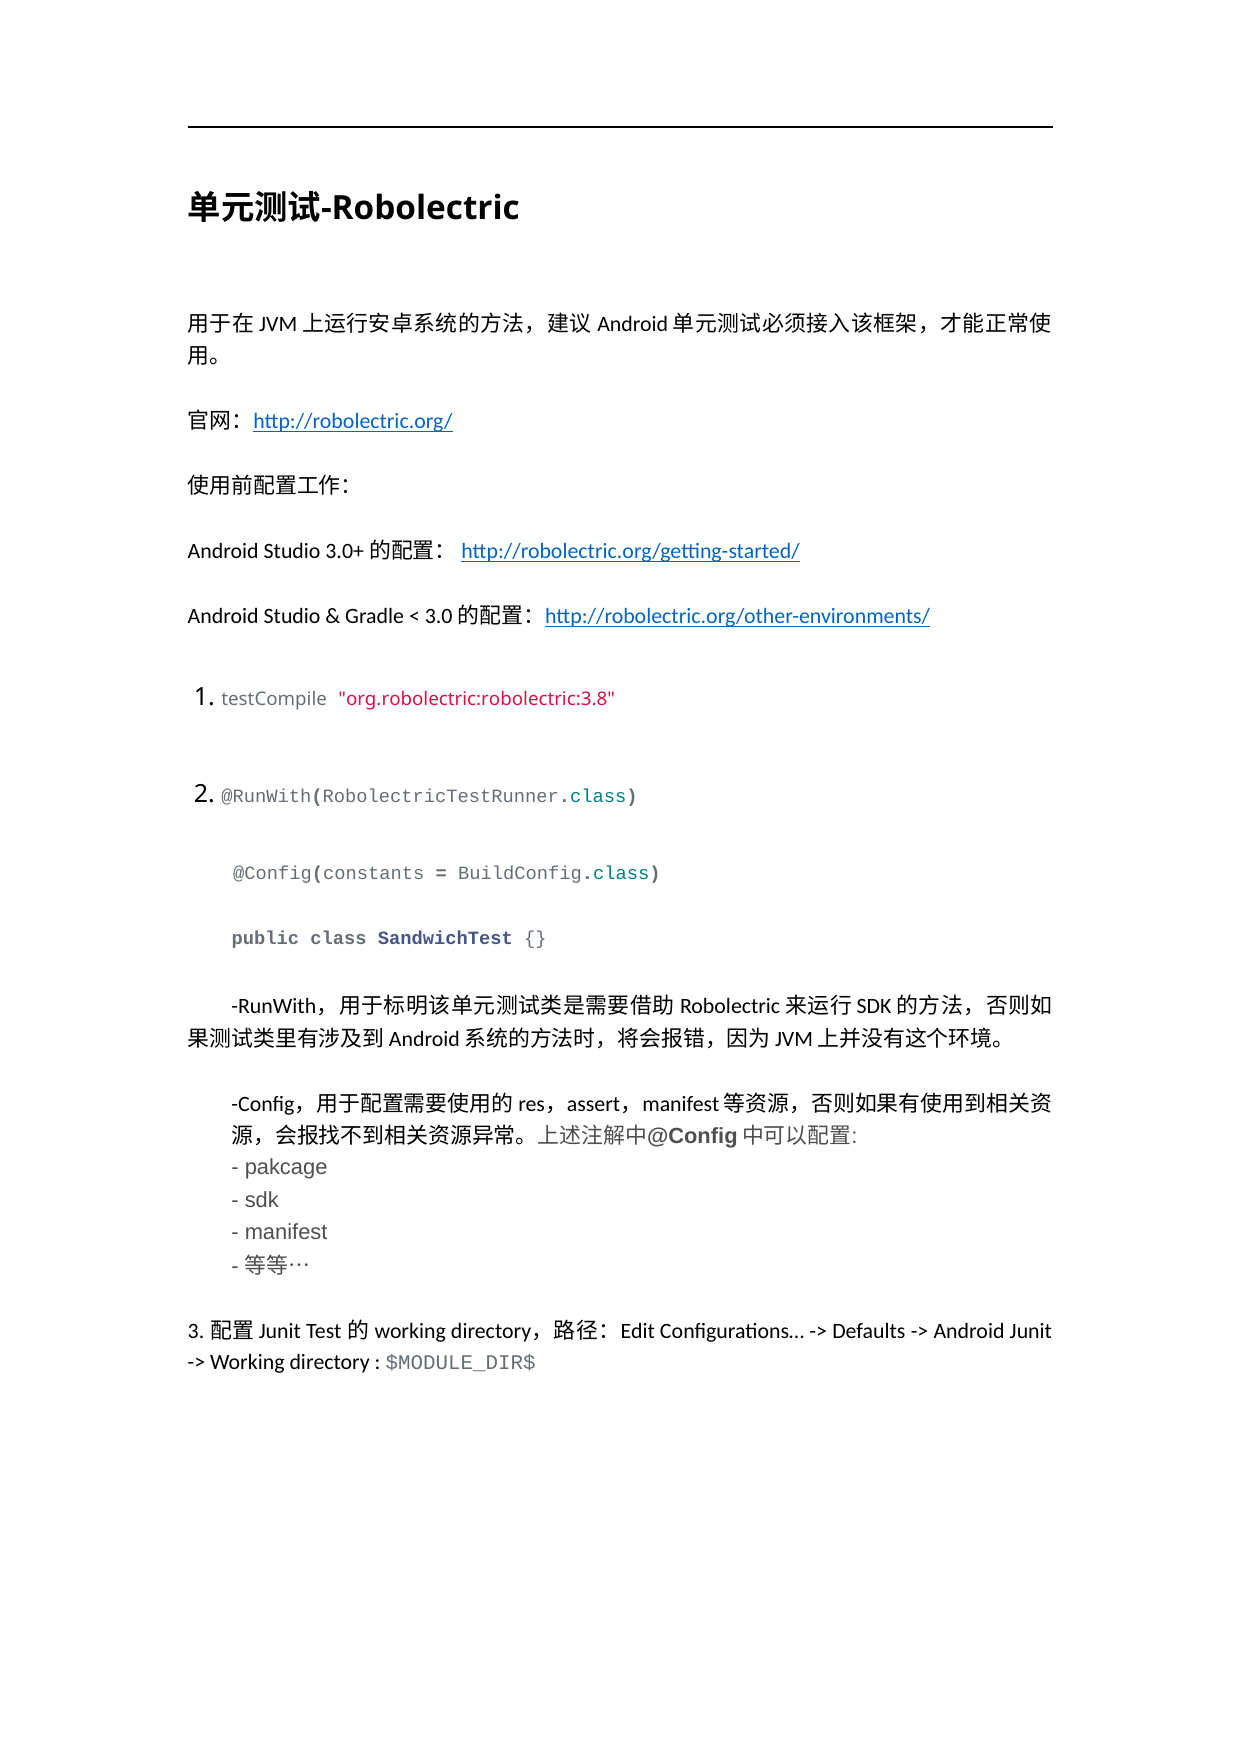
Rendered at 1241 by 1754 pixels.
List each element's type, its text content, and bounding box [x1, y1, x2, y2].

text -RunWith，用于标明该单元测试类是需要借助Robolectric来运行SDK的方法，否则如果测试类里有涉及到Android系统的方法时，将会报错，因为JVM上并没有这个环境。 [187, 988, 1053, 1053]
text @Config(constants = BuildConfig.class) [194, 858, 1046, 891]
text 2. @RunWith(RobolectricTestRunner.class) [194, 761, 1046, 826]
text Android Studio & Gradle < 3.0 的配置：http://robolectric.org/other-environments/ [187, 598, 1053, 631]
text 1. testCompile "org.robolectric:robolectric:3.8" [194, 663, 1046, 728]
text -Config，用于配置需要使用的res，assert，manifest等资源，否则如果有使用到相关资源，会报找不到相关资源异常。上述注解中@Config中可以配置: - pakcage - sdk - manifest - 等等… [231, 1086, 1053, 1281]
subtitle 单元测试-Robolectric [187, 173, 1053, 238]
text 3. 配置Junit Test 的 working directory，路径：Edit Configurations… -> Defaults -> Android Junit -> Working directory : $MODULE_DIR$ [187, 1313, 1053, 1378]
text 用于在JVM上运行安卓系统的方法，建议Android单元测试必须接入该框架，才能正常使用。 [187, 306, 1053, 371]
text 官网：http://robolectric.org/ [187, 403, 1053, 436]
text 使用前配置工作： [187, 468, 1053, 501]
text public class SandwichTest {} [194, 923, 1046, 956]
text Android Studio 3.0+ 的配置： http://robolectric.org/getting-started/ [187, 533, 1053, 566]
